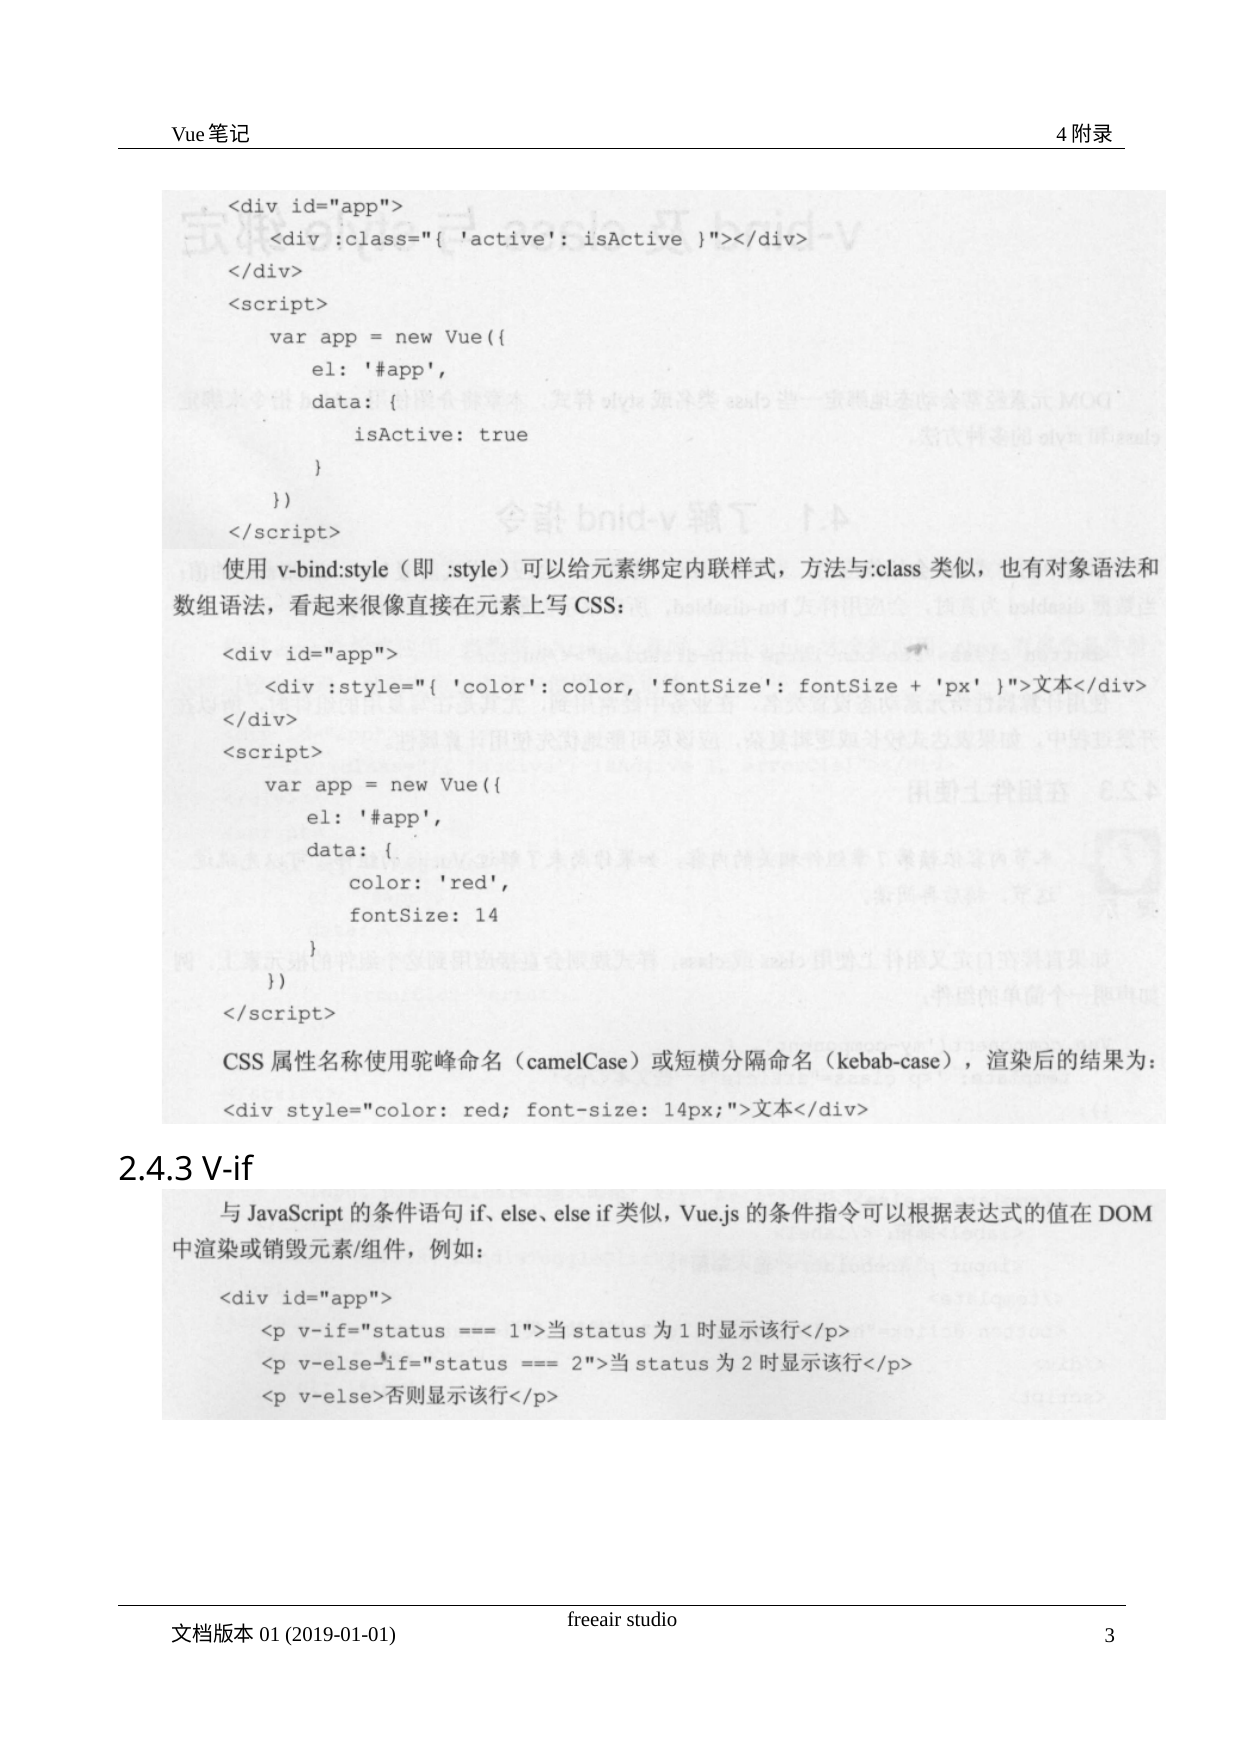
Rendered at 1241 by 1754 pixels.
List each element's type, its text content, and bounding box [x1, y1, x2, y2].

picture [161, 1189, 1166, 1420]
picture [161, 190, 1166, 1124]
subtitle V-if [118, 1144, 1122, 1190]
